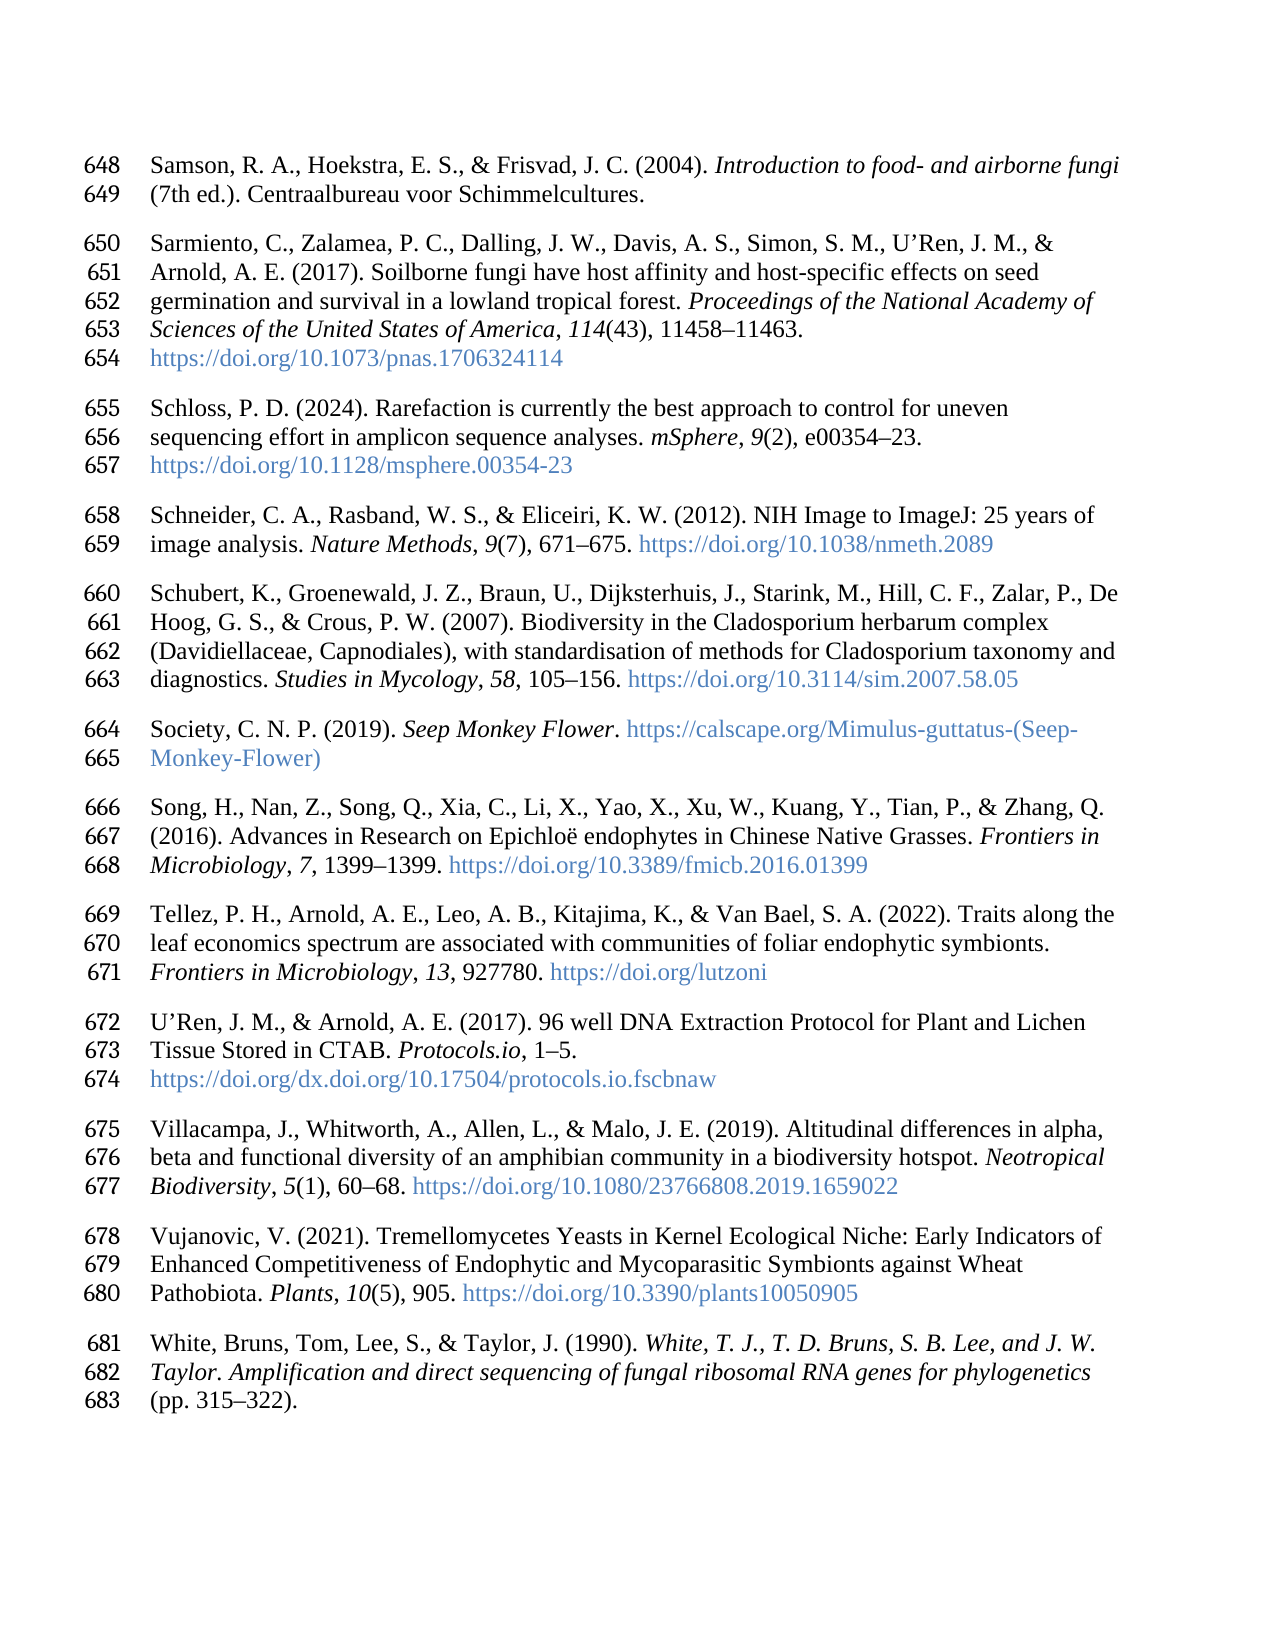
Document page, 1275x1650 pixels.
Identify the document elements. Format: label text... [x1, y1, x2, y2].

text Song, H., Nan, Z., Song, Q., Xia, C., Li, X., Yao, X., Xu, W., Kuang, Y., Tian, P., & Zhang, Q. (2016). Advances in Research on Epichloë endophytes in Chinese Native Grasses. Frontiers in Microbiology, 7, 1399–1399. https://doi.org/10.3389/fmicb.2016.01399 [150, 792, 1125, 879]
text Schloss, P. D. (2024). Rarefaction is currently the best approach to control for uneven sequencing effort in amplicon sequence analyses. mSphere, 9(2), e00354–23. https://doi.org/10.1128/msphere.00354-23 [150, 393, 1125, 479]
text Villacampa, J., Whitworth, A., Allen, L., & Malo, J. E. (2019). Altitudinal differences in alpha, beta and functional diversity of an amphibian community in a biodiversity hotspot. Neotropical Biodiversity, 5(1), 60–68. https://doi.org/10.1080/23766808.2019.1659022 [150, 1114, 1125, 1200]
text Schubert, K., Groenewald, J. Z., Braun, U., Dijksterhuis, J., Starink, M., Hill, C. F., Zalar, P., De Hoog, G. S., & Crous, P. W. (2007). Biodiversity in the Cladosporium herbarum complex (Davidiellaceae, Capnodiales), with standardisation of methods for Cladosporium taxonomy and diagnostics. Studies in Mycology, 58, 105–156. https://doi.org/10.3114/sim.2007.58.05 [150, 578, 1125, 693]
text Vujanovic, V. (2021). Tremellomycetes Yeasts in Kernel Ecological Niche: Early Indicators of Enhanced Competitiveness of Endophytic and Mycoparasitic Symbionts against Wheat Pathobiota. Plants, 10(5), 905. https://doi.org/10.3390/plants10050905 [150, 1221, 1125, 1307]
text Society, C. N. P. (2019). Seep Monkey Flower. https://calscape.org/Mimulus-guttatus-(Seep-Monkey-Flower) [150, 714, 1125, 772]
text White, Bruns, Tom, Lee, S., & Taylor, J. (1990). White, T. J., T. D. Bruns, S. B. Lee, and J. W. Taylor. Amplification and direct sequencing of fungal ribosomal RNA genes for phylogenetics (pp. 315–322). [150, 1328, 1125, 1414]
text Sarmiento, C., Zalamea, P. C., Dalling, J. W., Davis, A. S., Simon, S. M., U’Ren, J. M., & Arnold, A. E. (2017). Soilborne fungi have host affinity and host-specific effects on seed germination and survival in a lowland tropical forest. Proceedings of the National Academy of Sciences of the United States of America, 114(43), 11458–11463. https://doi.org/10.1073/pnas.1706324114 [150, 228, 1125, 372]
text U’Ren, J. M., & Arnold, A. E. (2017). 96 well DNA Extraction Protocol for Plant and Lichen Tissue Stored in CTAB. Protocols.io, 1–5. https://doi.org/dx.doi.org/10.17504/protocols.io.fscbnaw [150, 1007, 1125, 1093]
text Samson, R. A., Hoekstra, E. S., & Frisvad, J. C. (2004). Introduction to food- and airborne fungi (7th ed.). Centraalbureau voor Schimmelcultures. [150, 150, 1125, 207]
text Tellez, P. H., Arnold, A. E., Leo, A. B., Kitajima, K., & Van Bael, S. A. (2022). Traits along the leaf economics spectrum are associated with communities of foliar endophytic symbionts. Frontiers in Microbiology, 13, 927780. https://doi.org/lutzoni [150, 899, 1125, 986]
text Schneider, C. A., Rasband, W. S., & Eliceiri, K. W. (2012). NIH Image to ImageJ: 25 years of image analysis. Nature Methods, 9(7), 671–675. https://doi.org/10.1038/nmeth.2089 [150, 500, 1125, 557]
